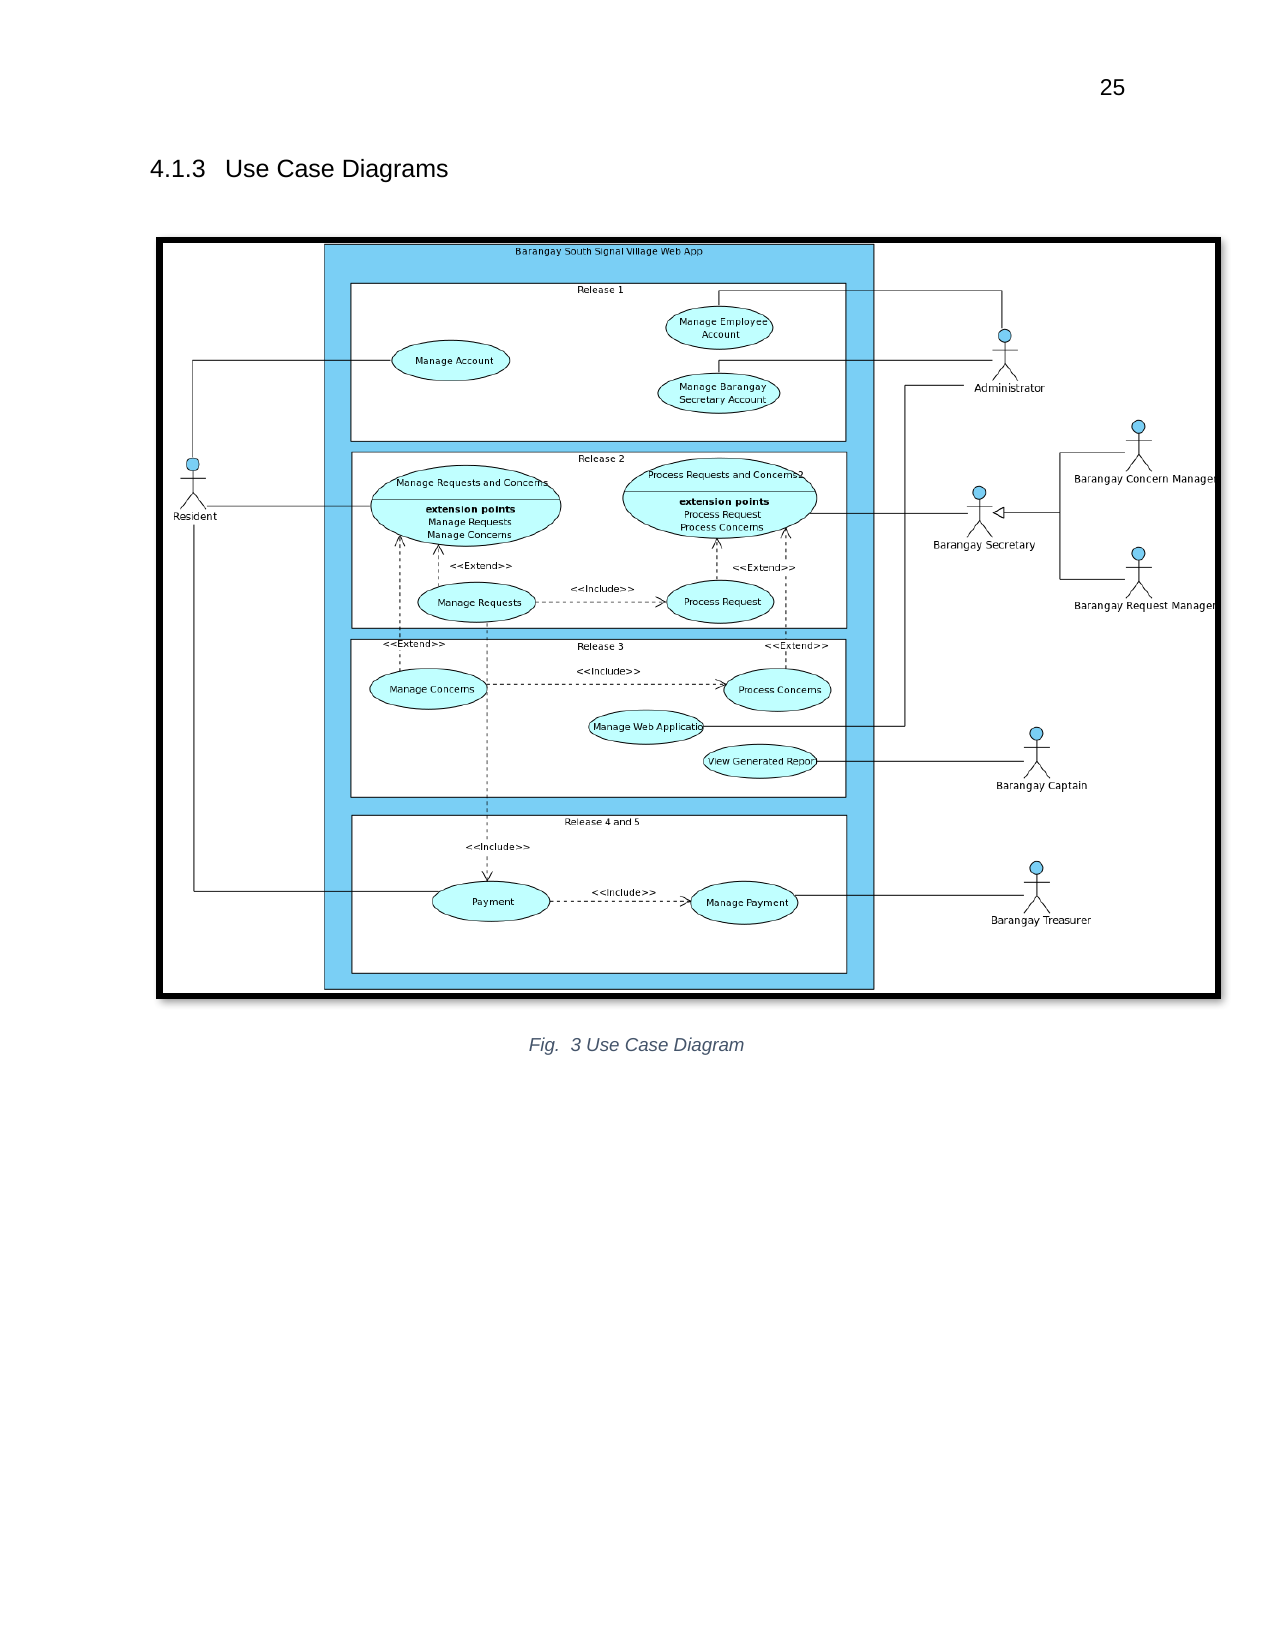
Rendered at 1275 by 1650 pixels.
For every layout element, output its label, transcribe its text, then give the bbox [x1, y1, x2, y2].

picture [163, 243, 1215, 993]
text Fig. 3 Use Case Diagram [150, 1033, 1125, 1055]
subtitle Use Case Diagrams [150, 154, 1125, 183]
